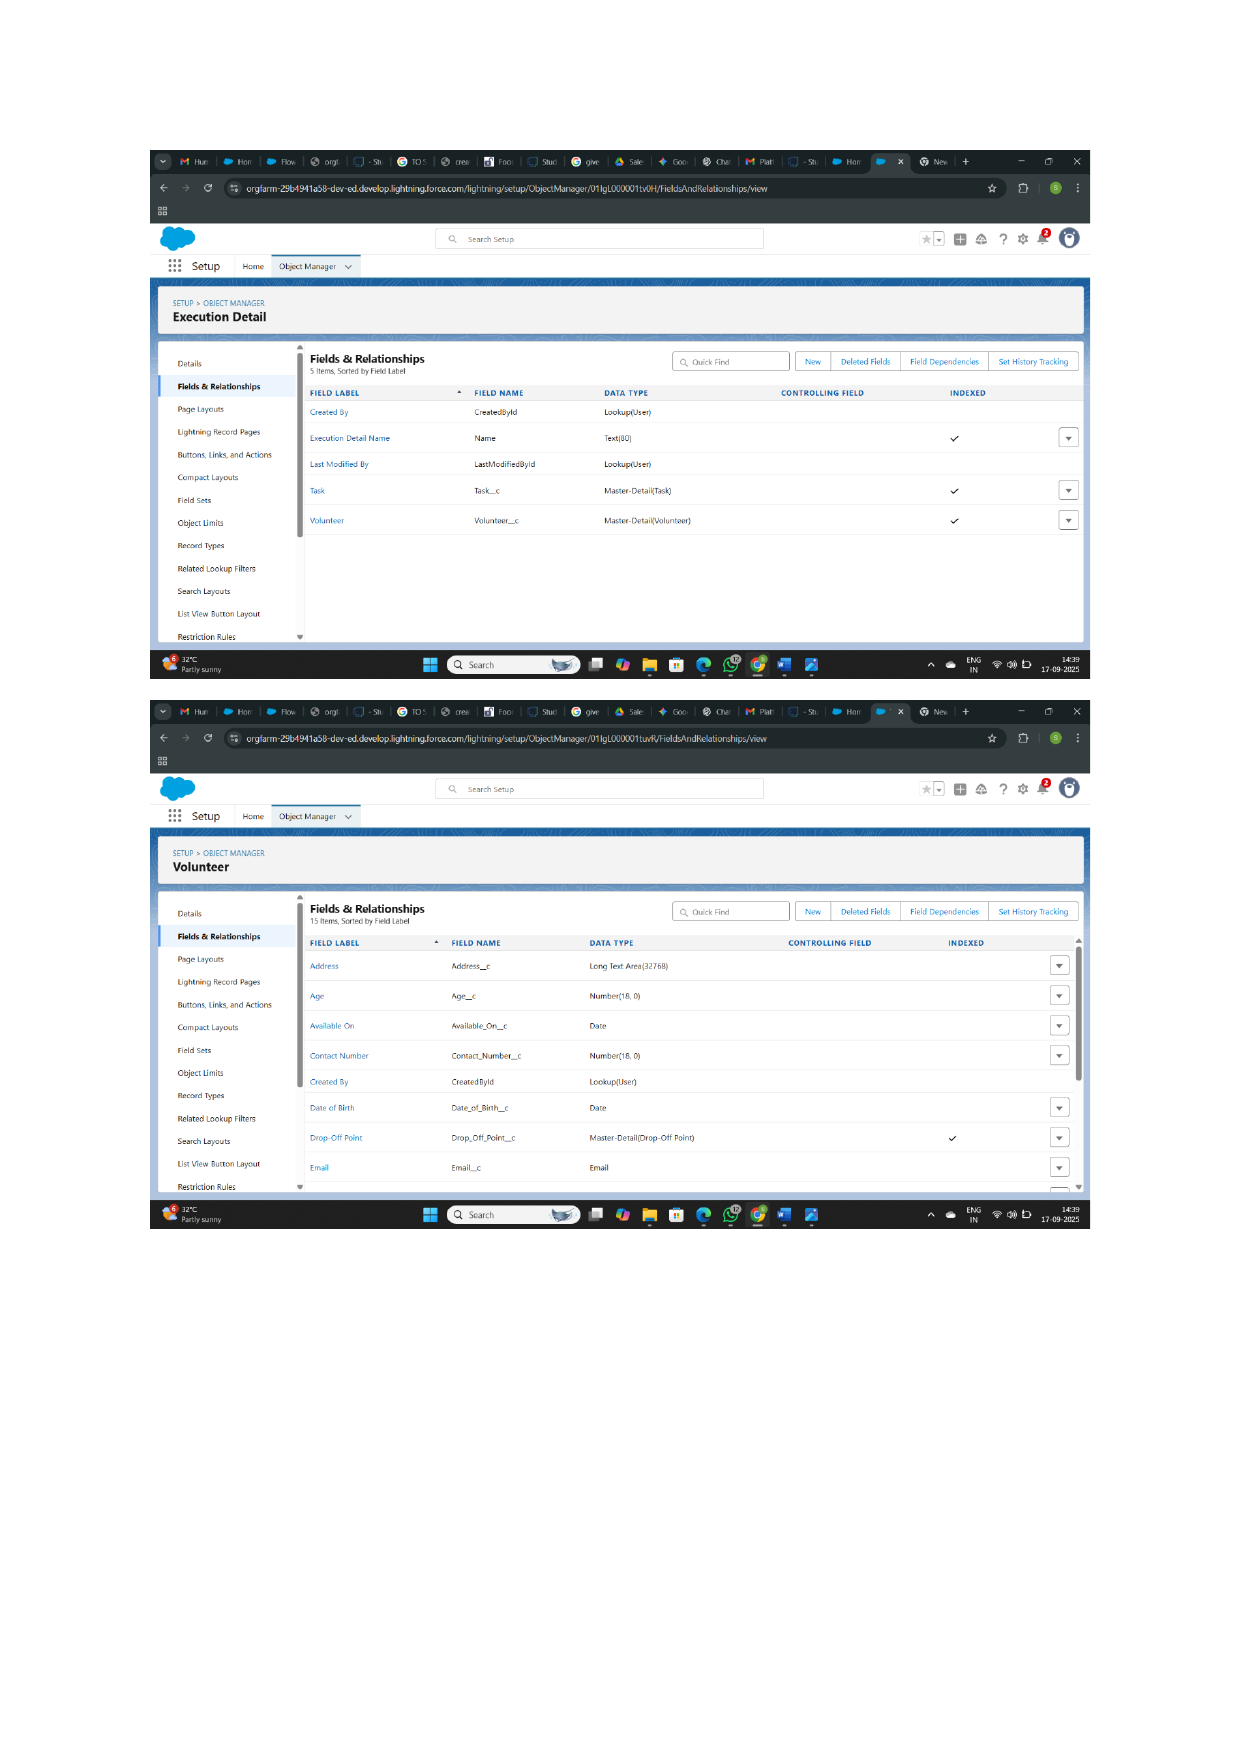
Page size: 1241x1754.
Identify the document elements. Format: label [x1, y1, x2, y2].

picture [150, 700, 1091, 1229]
picture [150, 150, 1091, 679]
